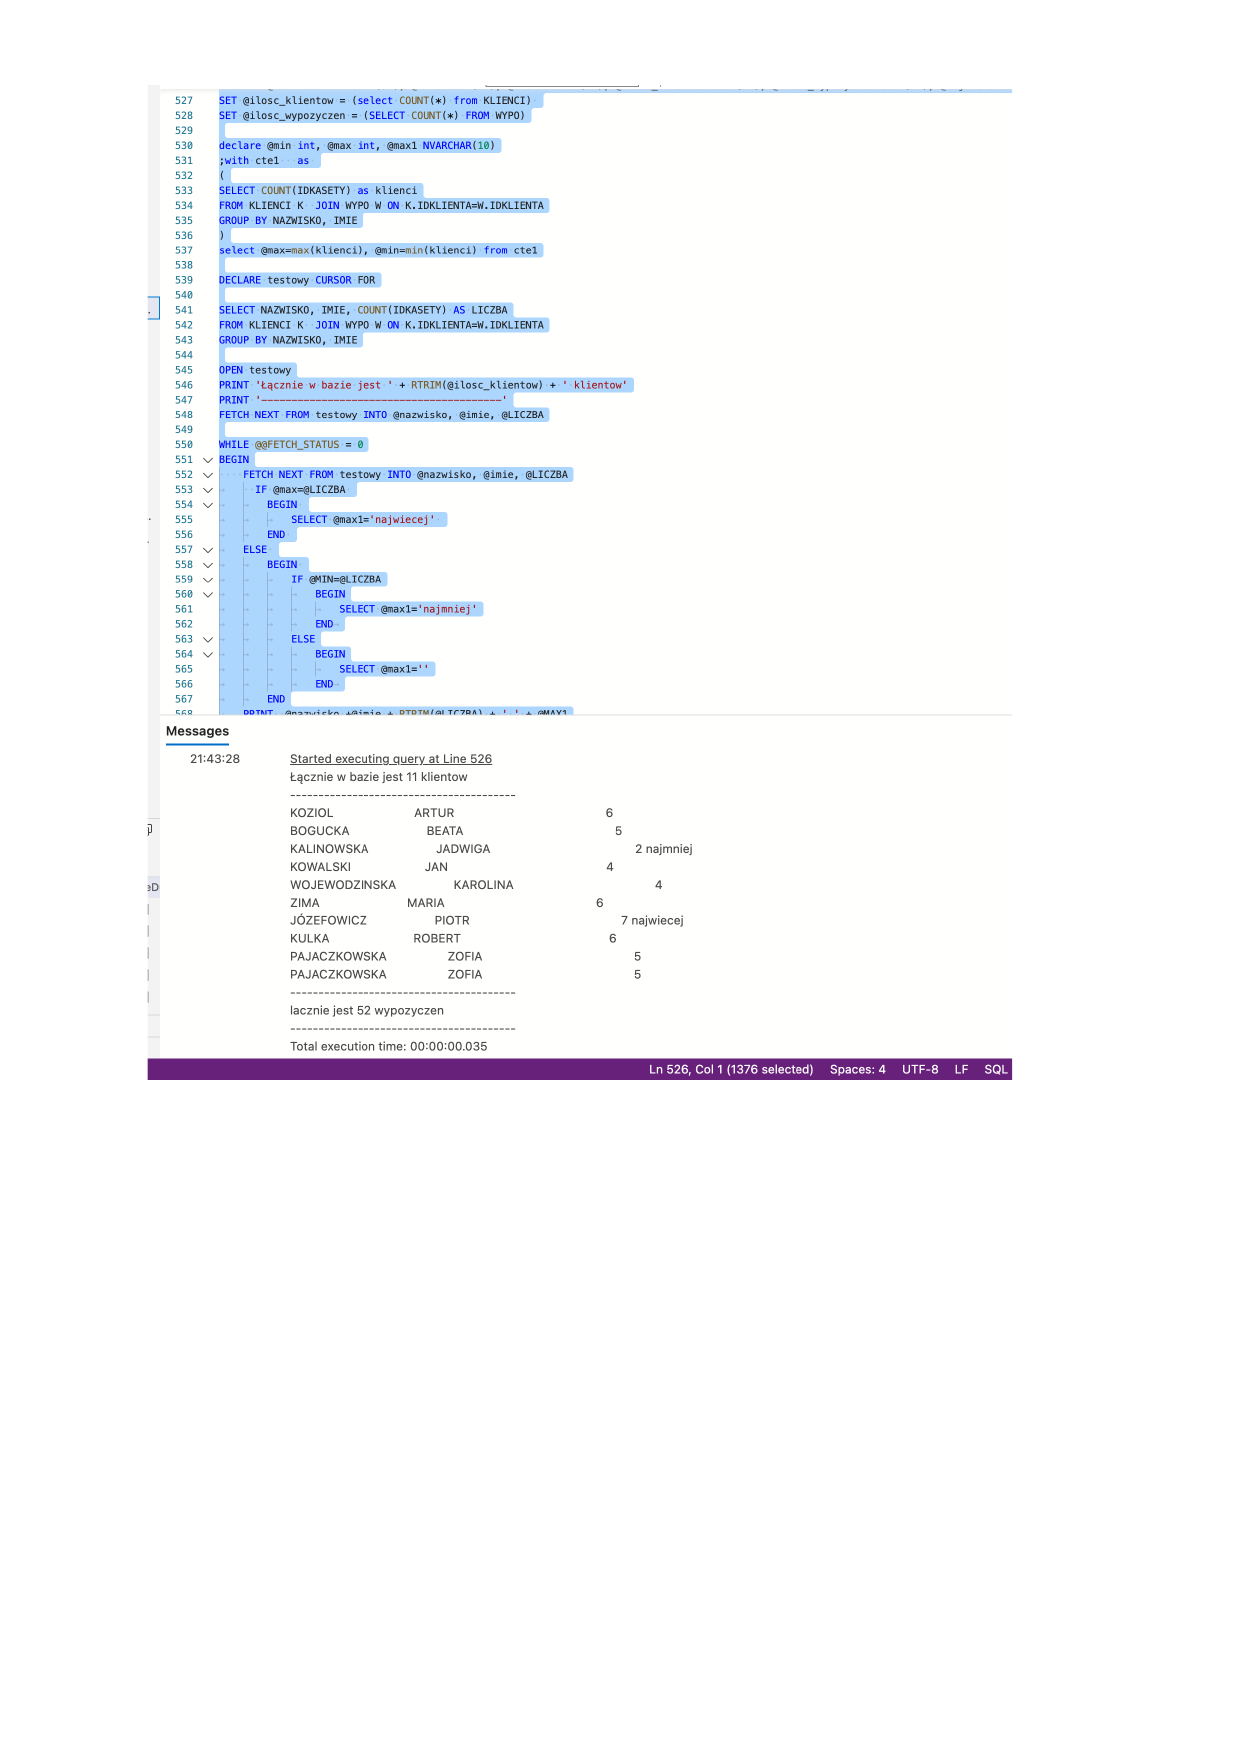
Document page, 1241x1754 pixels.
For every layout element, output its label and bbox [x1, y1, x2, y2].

picture [147, 85, 1013, 1080]
